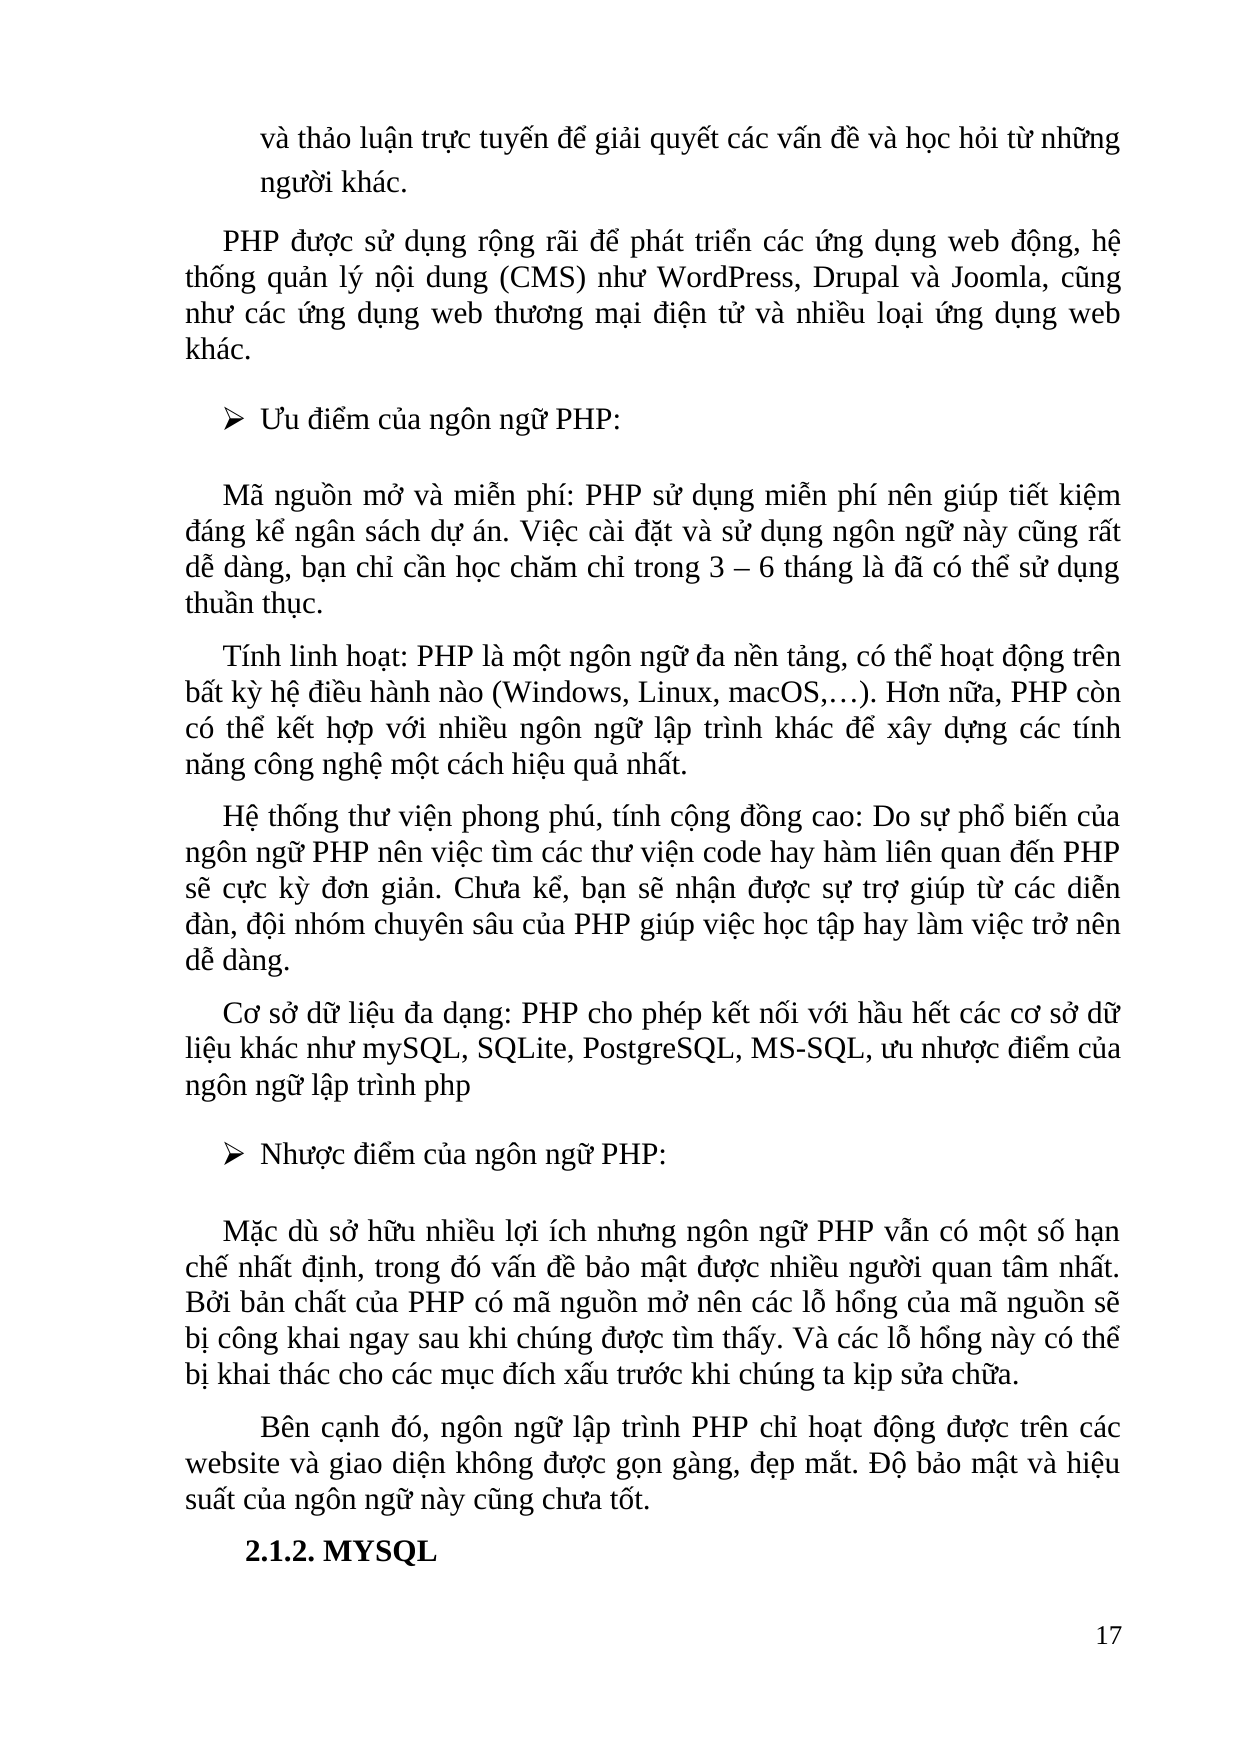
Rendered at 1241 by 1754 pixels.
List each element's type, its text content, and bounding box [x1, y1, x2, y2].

text Mã nguồn mở và miễn phí: PHP sử dụng miễn phí nên giúp tiết kiệm đáng kể ngân sách dự án. Việc cài đặt và sử dụng ngôn ngữ này cũng rất dễ dàng, bạn chỉ cần học chăm chỉ trong 3 – 6 tháng là đã có thể sử dụng thuần thục. [185, 477, 1122, 620]
text Cơ sở dữ liệu đa dạng: PHP cho phép kết nối với hầu hết các cơ sở dữ liệu khác như mySQL, SQLite, PostgreSQL, MS-SQL, ưu nhược điểm của ngôn ngữ lập trình php [185, 994, 1122, 1102]
list Nhược điểm của ngôn ngữ PHP: [222, 1118, 1122, 1182]
text Mặc dù sở hữu nhiều lợi ích nhưng ngôn ngữ PHP vẫn có một số hạn chế nhất định, trong đó vấn đề bảo mật được nhiều người quan tâm nhất. Bởi bản chất của PHP có mã nguồn mở nên các lỗ hổng của mã nguồn sẽ bị công khai ngay sau khi chúng được tìm thấy. Và các lỗ hổng này có thể bị khai thác cho các mục đích xấu trước khi chúng ta kịp sửa chữa. [185, 1212, 1122, 1392]
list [222, 120, 1122, 199]
text PHP được sử dụng rộng rãi để phát triển các ứng dụng web động, hệ thống quản lý nội dung (CMS) như WordPress, Drupal và Joomla, cũng như các ứng dụng web thương mại điện tử và nhiều loại ứng dụng web khác. [185, 223, 1122, 366]
text Bên cạnh đó, ngôn ngữ lập trình PHP chỉ hoạt động được trên các website và giao diện không được gọn gàng, đẹp mắt. Độ bảo mật và hiệu suất của ngôn ngữ này cũng chưa tốt. [185, 1408, 1122, 1516]
list Ưu điểm của ngôn ngữ PHP: [222, 383, 1122, 447]
text Tính linh hoạt: PHP là một ngôn ngữ đa nền tảng, có thể hoạt động trên bất kỳ hệ điều hành nào (Windows, Linux, macOS,…). Hơn nữa, PHP còn có thể kết hợp với nhiều ngôn ngữ lập trình khác để xây dựng các tính năng công nghệ một cách hiệu quả nhất. [185, 637, 1122, 781]
subtitle 2.1.2. MYSQL [245, 1533, 1122, 1569]
text Hệ thống thư viện phong phú, tính cộng đồng cao: Do sự phổ biến của ngôn ngữ PHP nên việc tìm các thư viện code hay hàm liên quan đến PHP sẽ cực kỳ đơn giản. Chưa kể, bạn sẽ nhận được sự trợ giúp từ các diễn đàn, đội nhóm chuyên sâu của PHP giúp việc học tập hay làm việc trở nên dễ dàng. [185, 797, 1122, 977]
